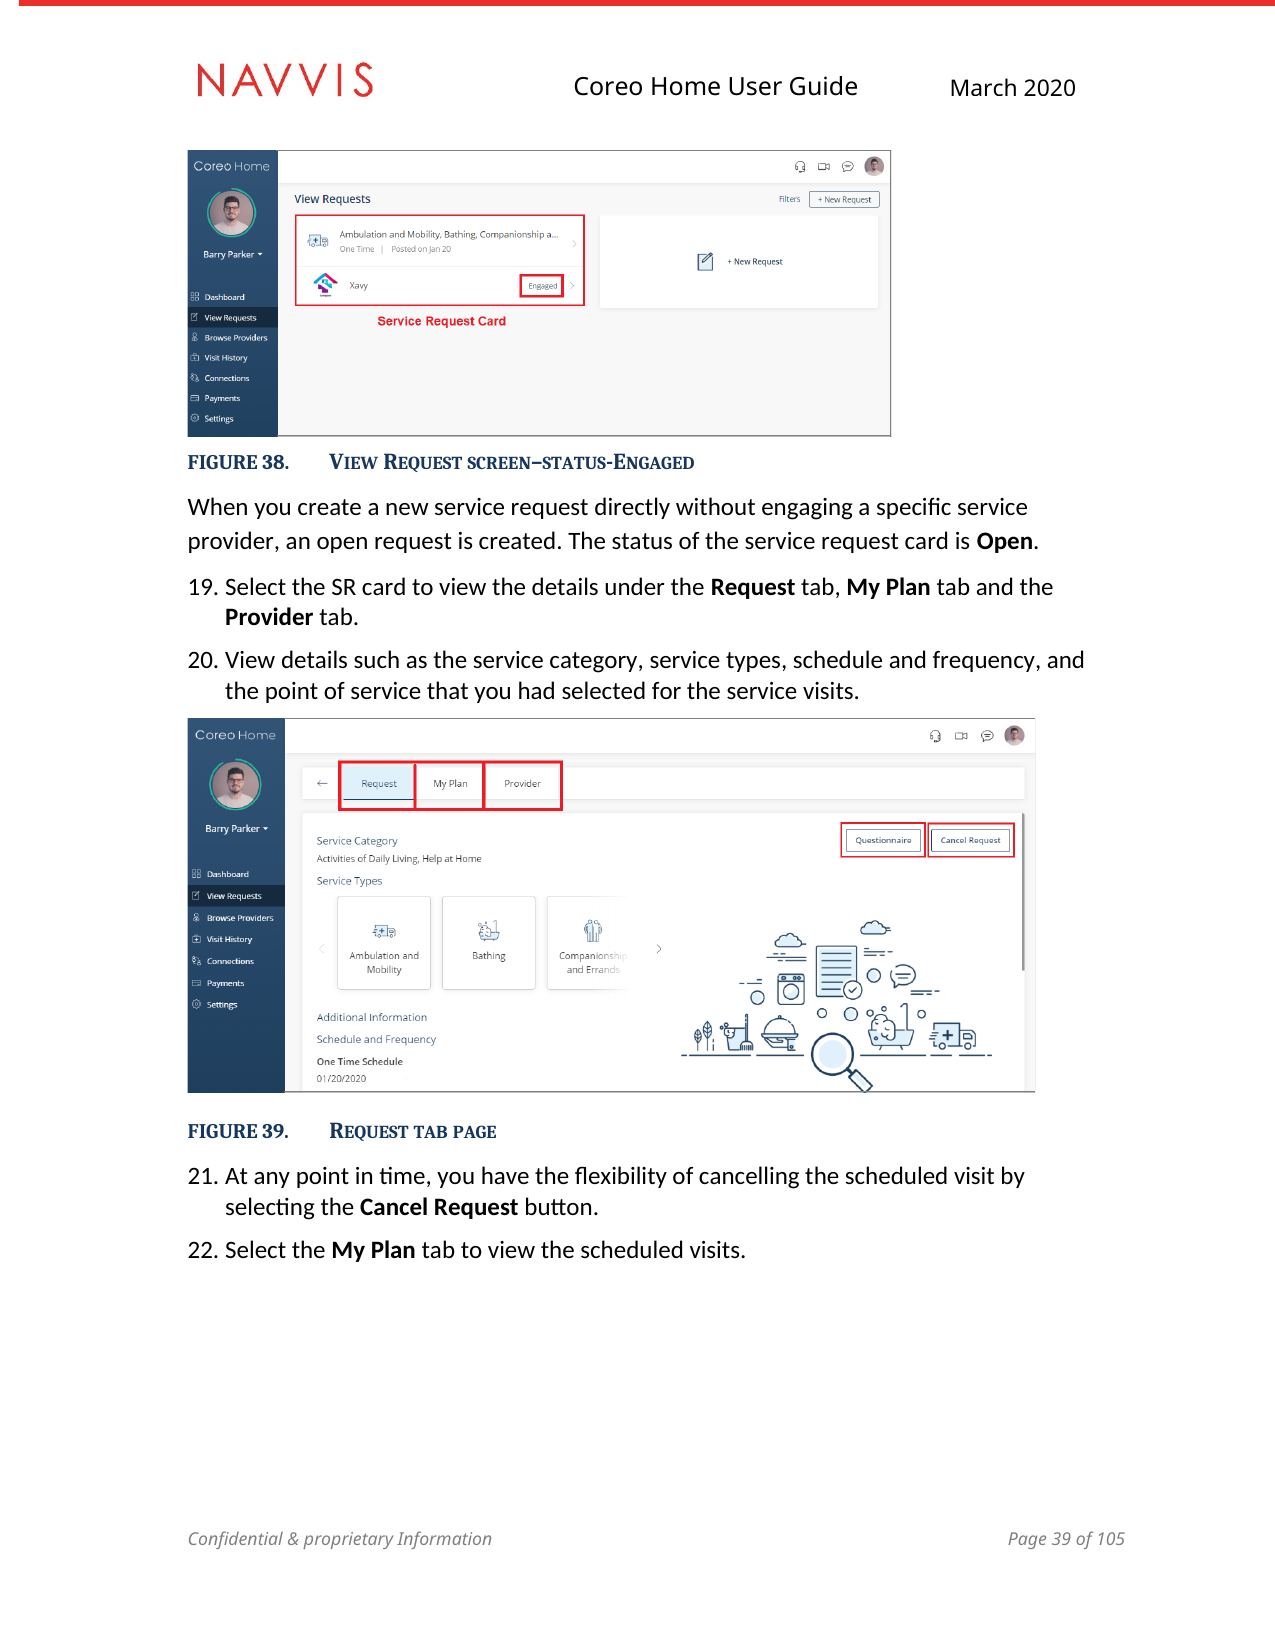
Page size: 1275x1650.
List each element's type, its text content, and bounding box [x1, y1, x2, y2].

picture [187, 718, 1035, 1093]
picture [187, 55, 383, 104]
list View details such as the service category, service types, schedule and frequency, and the point of service that you had selected for the service visits. [187, 644, 1087, 706]
text When you create a new service request directly without engaging a specific service provider, an open request is created. The status of the service request card is Open. [187, 491, 1087, 555]
text View Request screen–status-Engaged [187, 449, 1087, 475]
list Select the My Plan tab to view the scheduled visits. [187, 1234, 1087, 1264]
list At any point in time, you have the flexibility of cancelling the scheduled visit by selecting the Cancel Request button. [187, 1160, 1087, 1221]
text Request tab page [187, 1118, 1087, 1144]
picture [187, 150, 892, 437]
list Select the SR card to view the details under the Request tab, My Plan tab and the Provider tab. [187, 571, 1087, 632]
